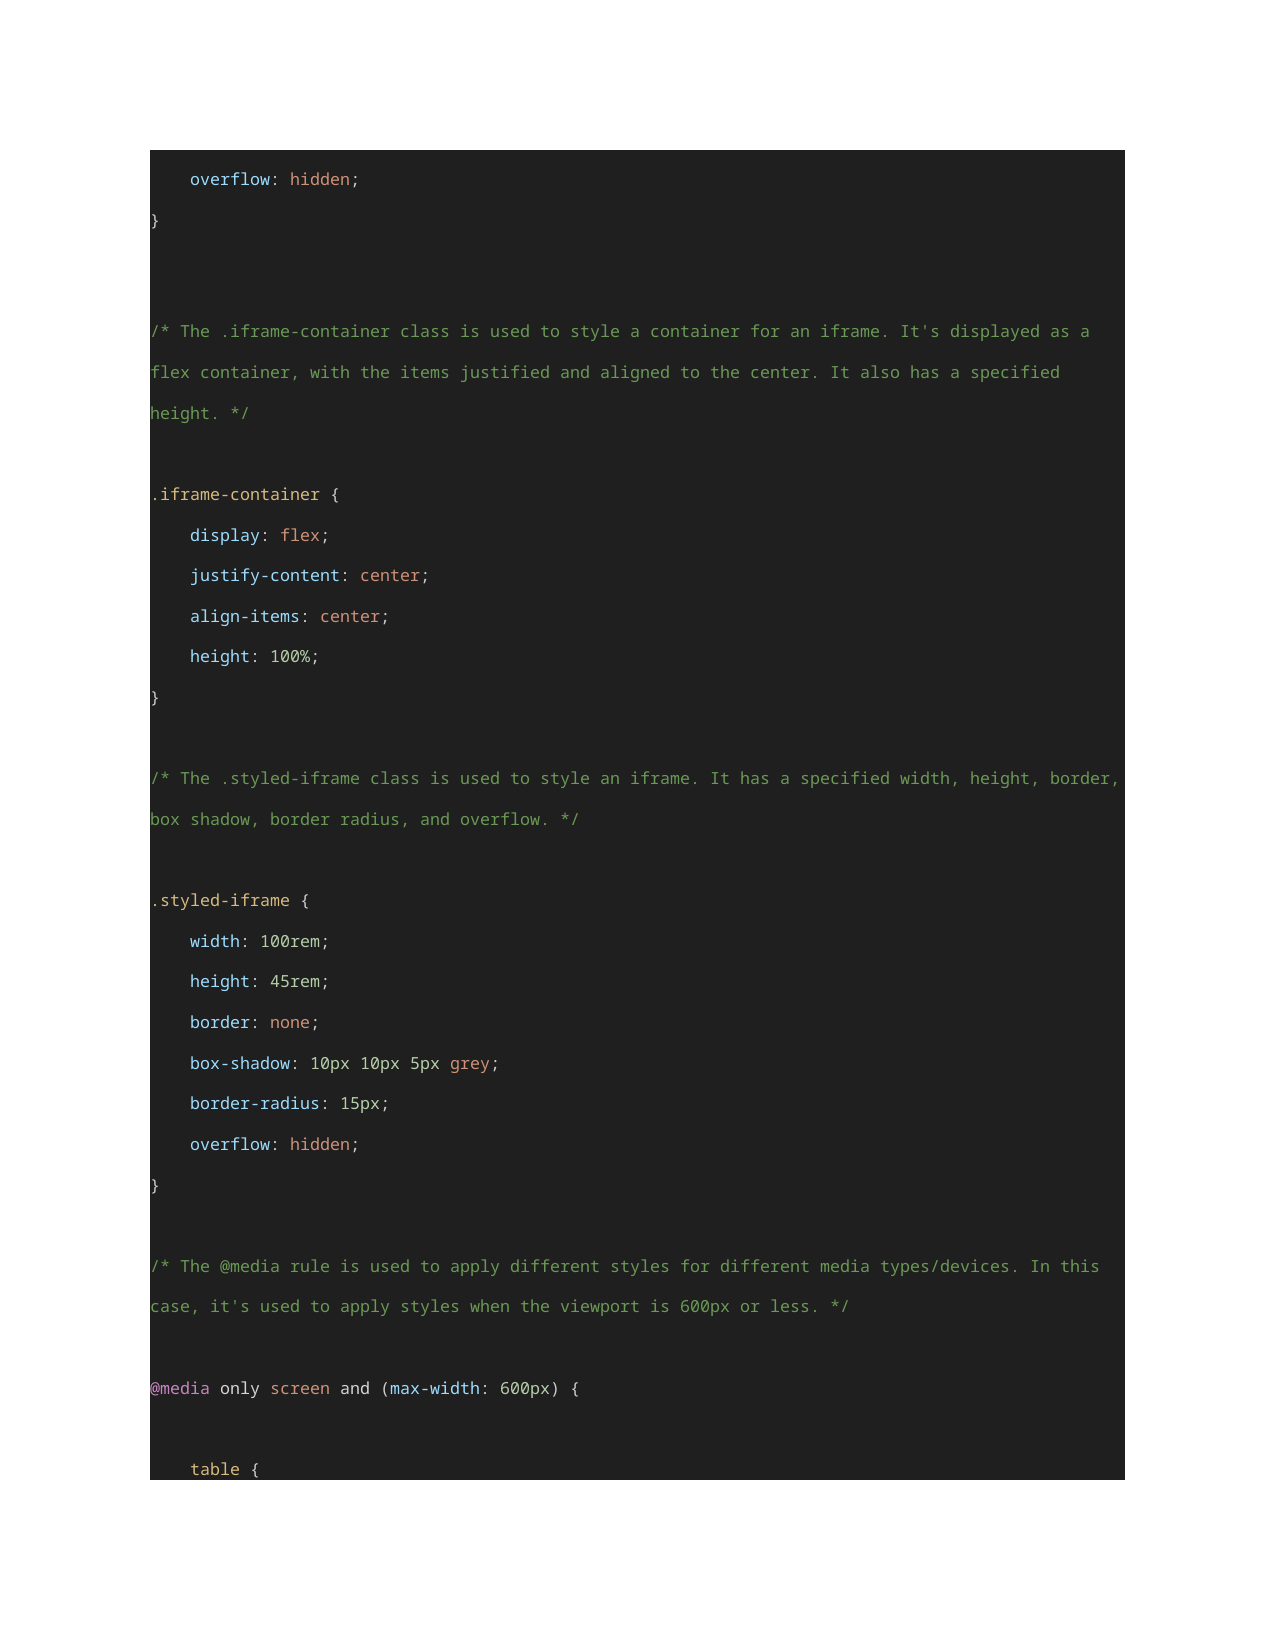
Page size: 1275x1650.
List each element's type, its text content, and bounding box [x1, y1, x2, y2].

text overflow: hidden; [150, 150, 1125, 191]
text } [150, 1155, 1125, 1196]
text } [150, 668, 1125, 708]
text .styled-iframe { [150, 871, 1125, 911]
text @media only screen and (max-width: 600px) { [150, 1358, 1125, 1399]
text border: none; [150, 993, 1125, 1033]
text border-radius: 15px; [150, 1074, 1125, 1114]
text justify-content: center; [150, 546, 1125, 586]
text box-shadow: 10px 10px 5px grey; [150, 1033, 1125, 1074]
text width: 100rem; [150, 911, 1125, 952]
text /* The @media rule is used to apply different styles for different media types/devices. In this case, it's used to apply styles when the viewport is 600px or less. */ [150, 1236, 1125, 1318]
text /* The .iframe-container class is used to style a container for an iframe. It's displayed as a flex container, with the items justified and aligned to the center. It also has a specified height. */ [150, 302, 1125, 424]
text table { [150, 1439, 1125, 1480]
text overflow: hidden; [150, 1114, 1125, 1155]
text display: flex; [150, 505, 1125, 546]
text align-items: center; [150, 586, 1125, 627]
text height: 45rem; [150, 952, 1125, 993]
text .iframe-container { [150, 464, 1125, 505]
text height: 100%; [150, 627, 1125, 668]
text } [150, 191, 1125, 231]
text /* The .styled-iframe class is used to style an iframe. It has a specified width, height, border, box shadow, border radius, and overflow. */ [150, 749, 1125, 830]
